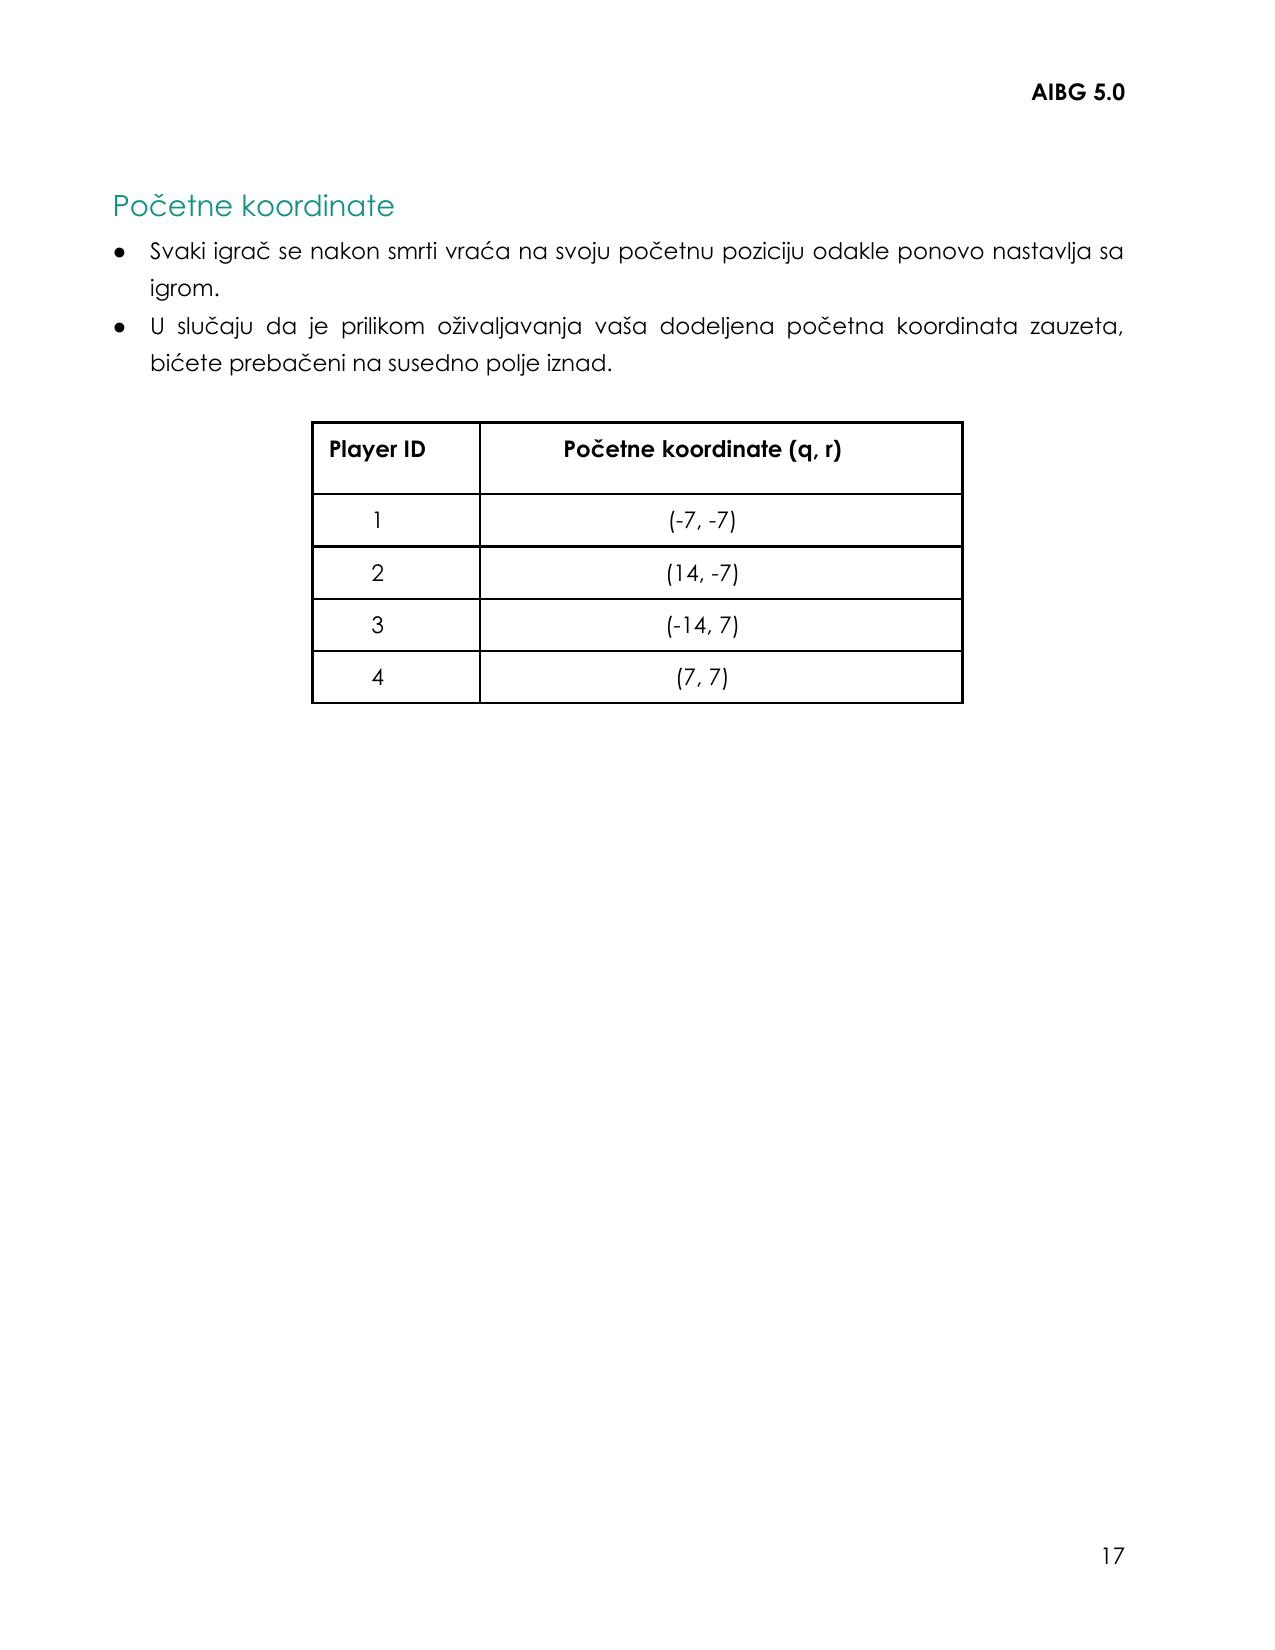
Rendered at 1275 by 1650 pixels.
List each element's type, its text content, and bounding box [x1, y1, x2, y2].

table_header Player ID [314, 424, 479, 493]
list U slučaju da je prilikom oživaljavanja vaša dodeljena početna koordinata zauzeta, bićete prebačeni na susedno polje iznad. [112, 308, 1125, 379]
table_cell (-14, 7) [481, 600, 961, 650]
list Svaki igrač se nakon smrti vraća na svoju početnu poziciju odakle ponovo nastavlja sa igrom. [112, 233, 1125, 304]
table_cell 3 [314, 600, 479, 650]
table_cell 4 [314, 652, 479, 702]
table_cell (-7, -7) [481, 495, 961, 545]
table_header Početne koordinate (q, r) [481, 424, 961, 493]
table_cell 2 [314, 548, 479, 598]
subtitle Početne koordinate [112, 183, 1125, 225]
table_cell 1 [314, 495, 479, 545]
table_cell (14, -7) [481, 548, 961, 598]
table_cell (7, 7) [481, 652, 961, 702]
